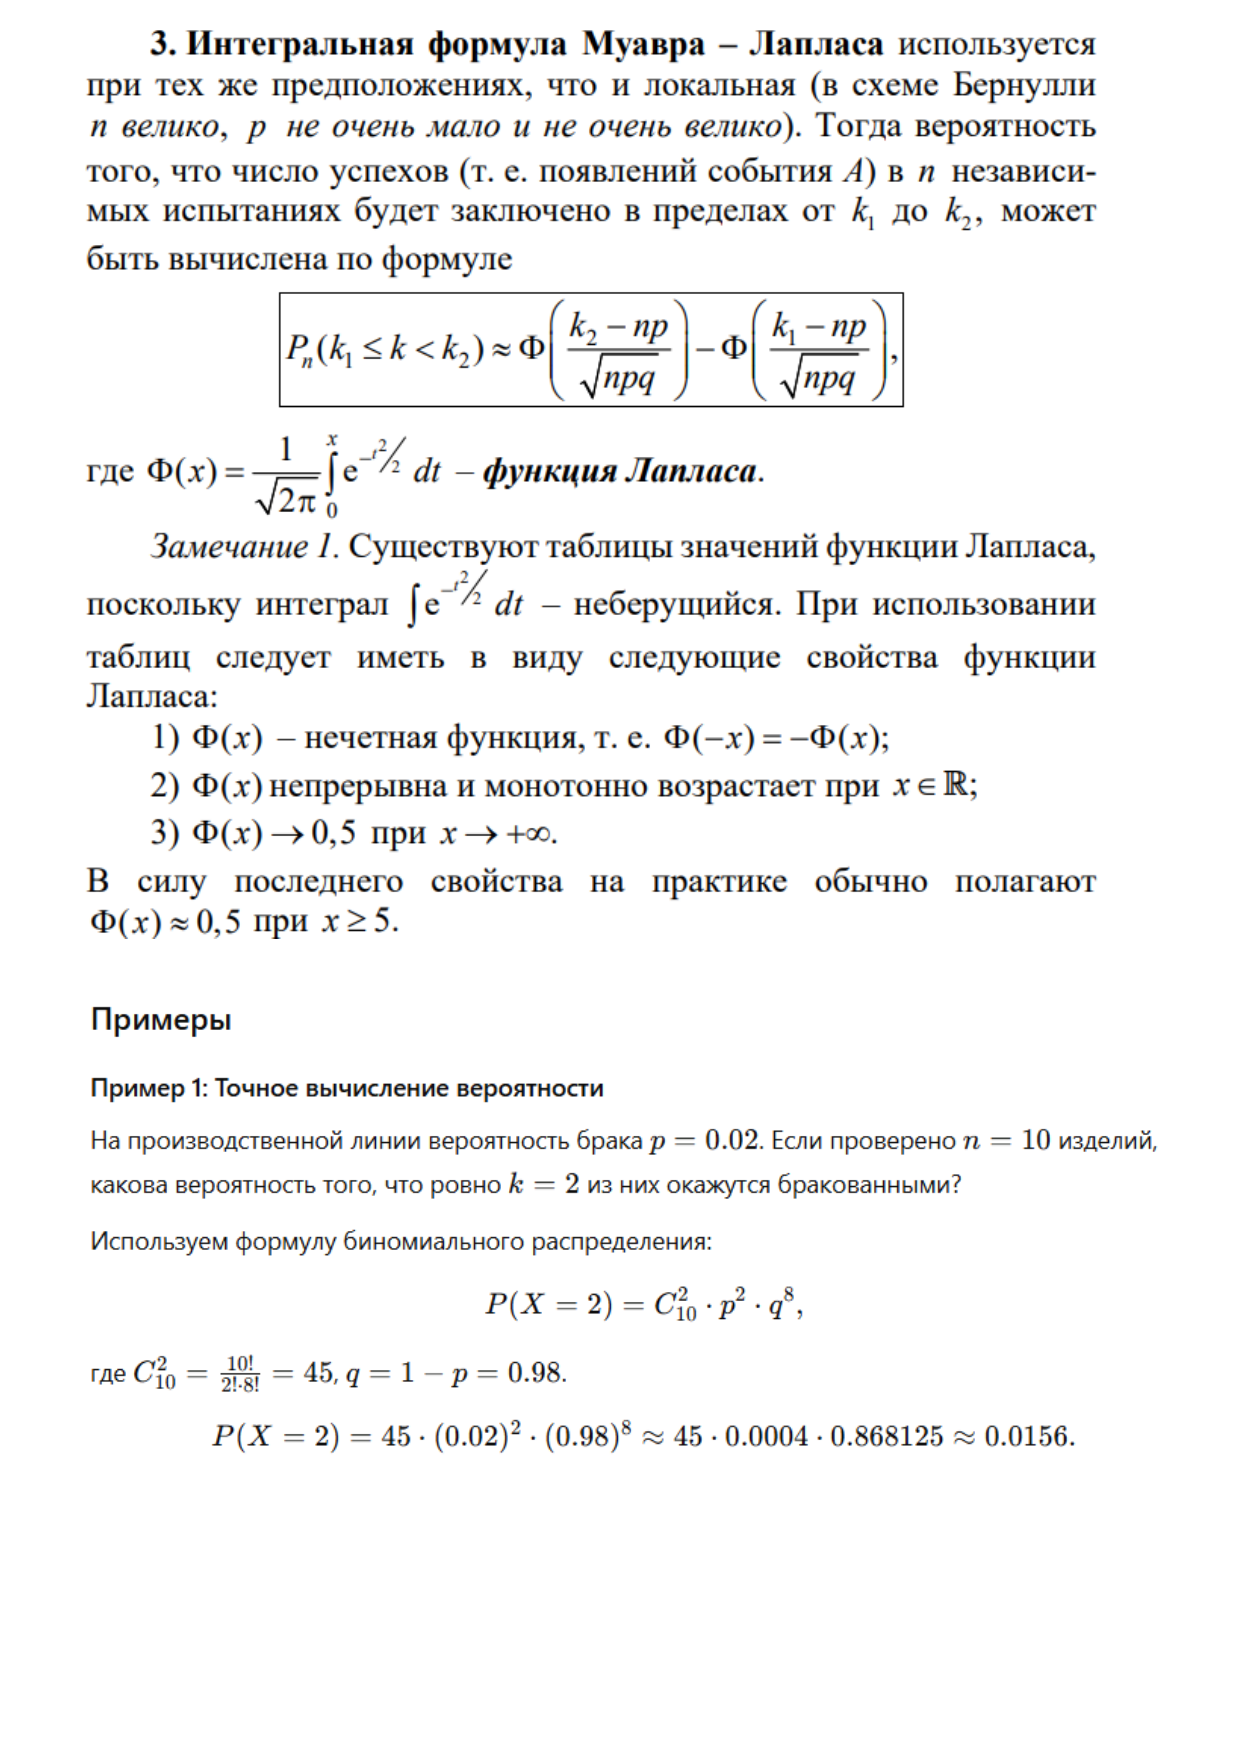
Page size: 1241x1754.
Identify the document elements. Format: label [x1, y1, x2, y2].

picture [75, 1004, 1166, 1467]
picture [75, 29, 1166, 939]
